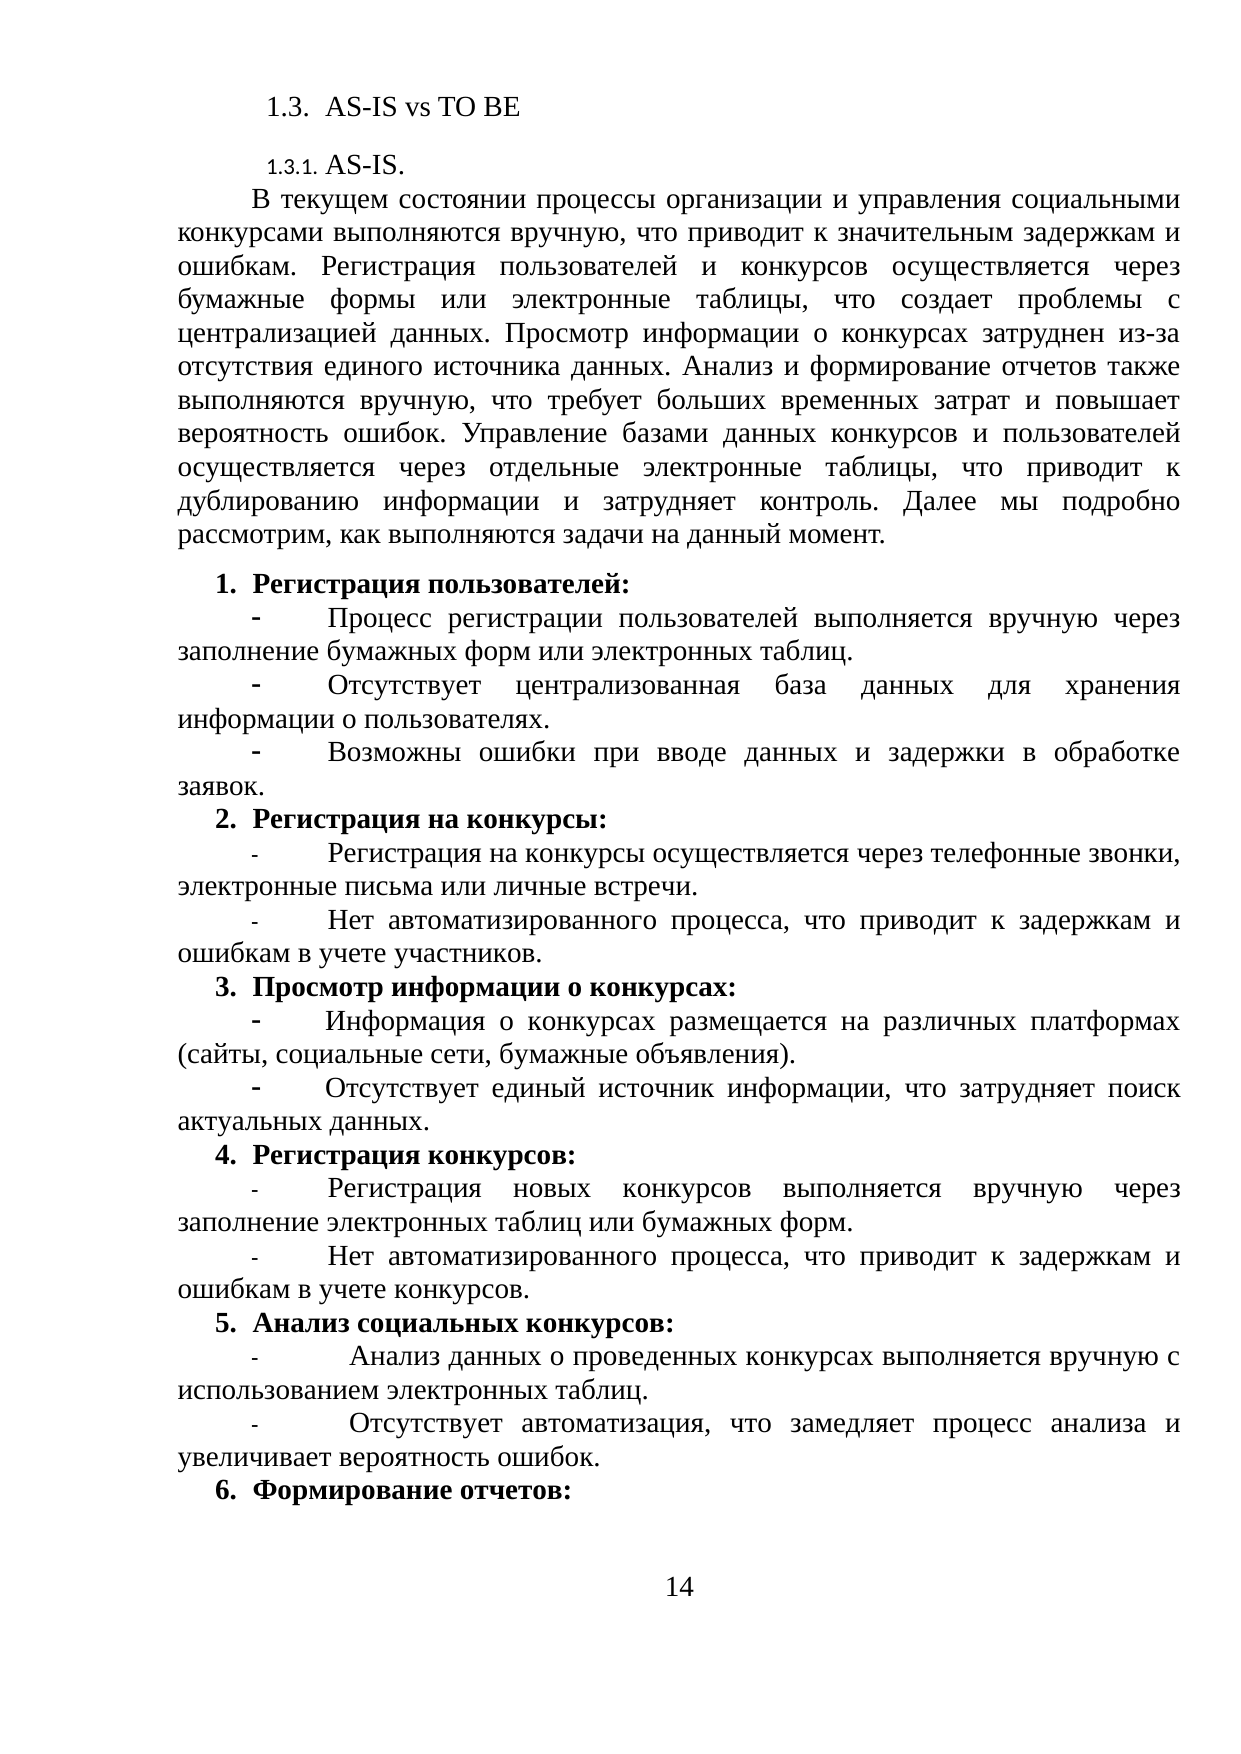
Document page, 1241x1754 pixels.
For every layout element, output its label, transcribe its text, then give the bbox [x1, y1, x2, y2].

list Регистрация конкурсов: [215, 1137, 1181, 1171]
list Регистрация новых конкурсов выполняется вручную через заполнение электронных таблиц или бумажных форм. [177, 1171, 1181, 1238]
list Возможны ошибки при вводе данных и задержки в обработке заявок. [177, 734, 1181, 801]
list Регистрация на конкурсы осуществляется через телефонные звонки, электронные письма или личные встречи. [177, 835, 1181, 902]
list Нет автоматизированного процесса, что приводит к задержкам и ошибкам в учете участников. [177, 902, 1181, 969]
list Анализ данных о проведенных конкурсах выполняется вручную с использованием электронных таблиц. [177, 1338, 1181, 1405]
list Информация о конкурсах размещается на различных платформах (сайты, социальные сети, бумажные объявления). [177, 1003, 1181, 1070]
list Отсутствует автоматизация, что замедляет процесс анализа и увеличивает вероятность ошибок. [177, 1405, 1181, 1472]
list Формирование отчетов: [215, 1472, 1181, 1506]
list Просмотр информации о конкурсах: [215, 969, 1181, 1003]
list Регистрация на конкурсы: [215, 801, 1181, 835]
list Отсутствует централизованная база данных для хранения информации о пользователях. [177, 667, 1181, 734]
list Отсутствует единый источник информации, что затрудняет поиск актуальных данных. [177, 1070, 1181, 1137]
subtitle AS-IS. [177, 147, 1181, 181]
list Процесс регистрации пользователей выполняется вручную через заполнение бумажных форм или электронных таблиц. [177, 600, 1181, 667]
subtitle AS-IS vs TO BE [192, 89, 1181, 122]
list Регистрация пользователей: [215, 566, 1181, 600]
list Нет автоматизированного процесса, что приводит к задержкам и ошибкам в учете конкурсов. [177, 1238, 1181, 1305]
list Анализ социальных конкурсов: [215, 1305, 1181, 1338]
text В текущем состоянии процессы организации и управления социальными конкурсами выполняются вручную, что приводит к значительным задержкам и ошибкам. Регистрация пользователей и конкурсов осуществляется через бумажные формы или электронные таблицы, что создает проблемы с централизацией данных. Просмотр информации о конкурсах затруднен из-за отсутствия единого источника данных. Анализ и формирование отчетов также выполняются вручную, что требует больших временных затрат и повышает вероятность ошибок. Управление базами данных конкурсов и пользователей осуществляется через отдельные электронные таблицы, что приводит к дублированию информации и затрудняет контроль. Далее мы подробно рассмотрим, как выполняются задачи на данный момент. [177, 181, 1181, 550]
